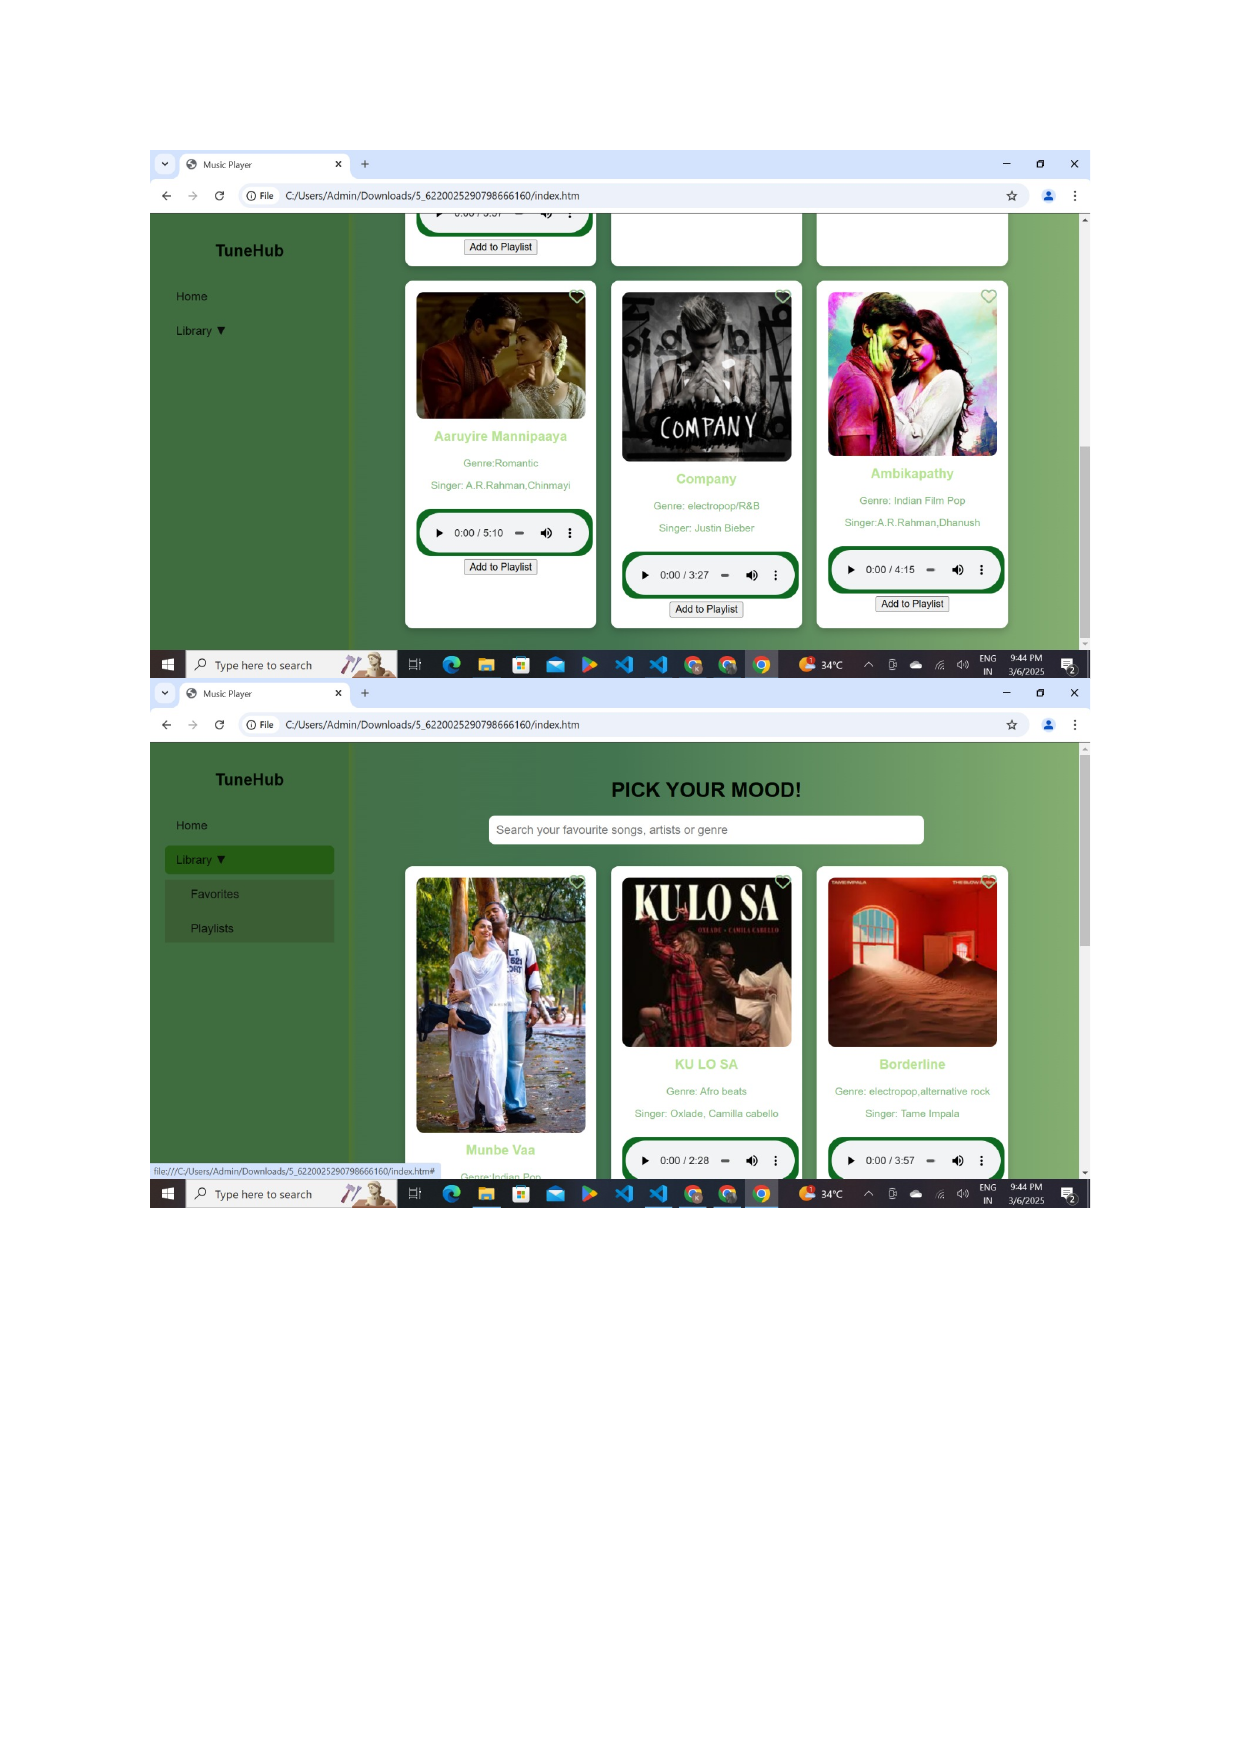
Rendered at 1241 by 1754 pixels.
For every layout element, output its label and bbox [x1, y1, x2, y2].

picture [150, 150, 1091, 1208]
